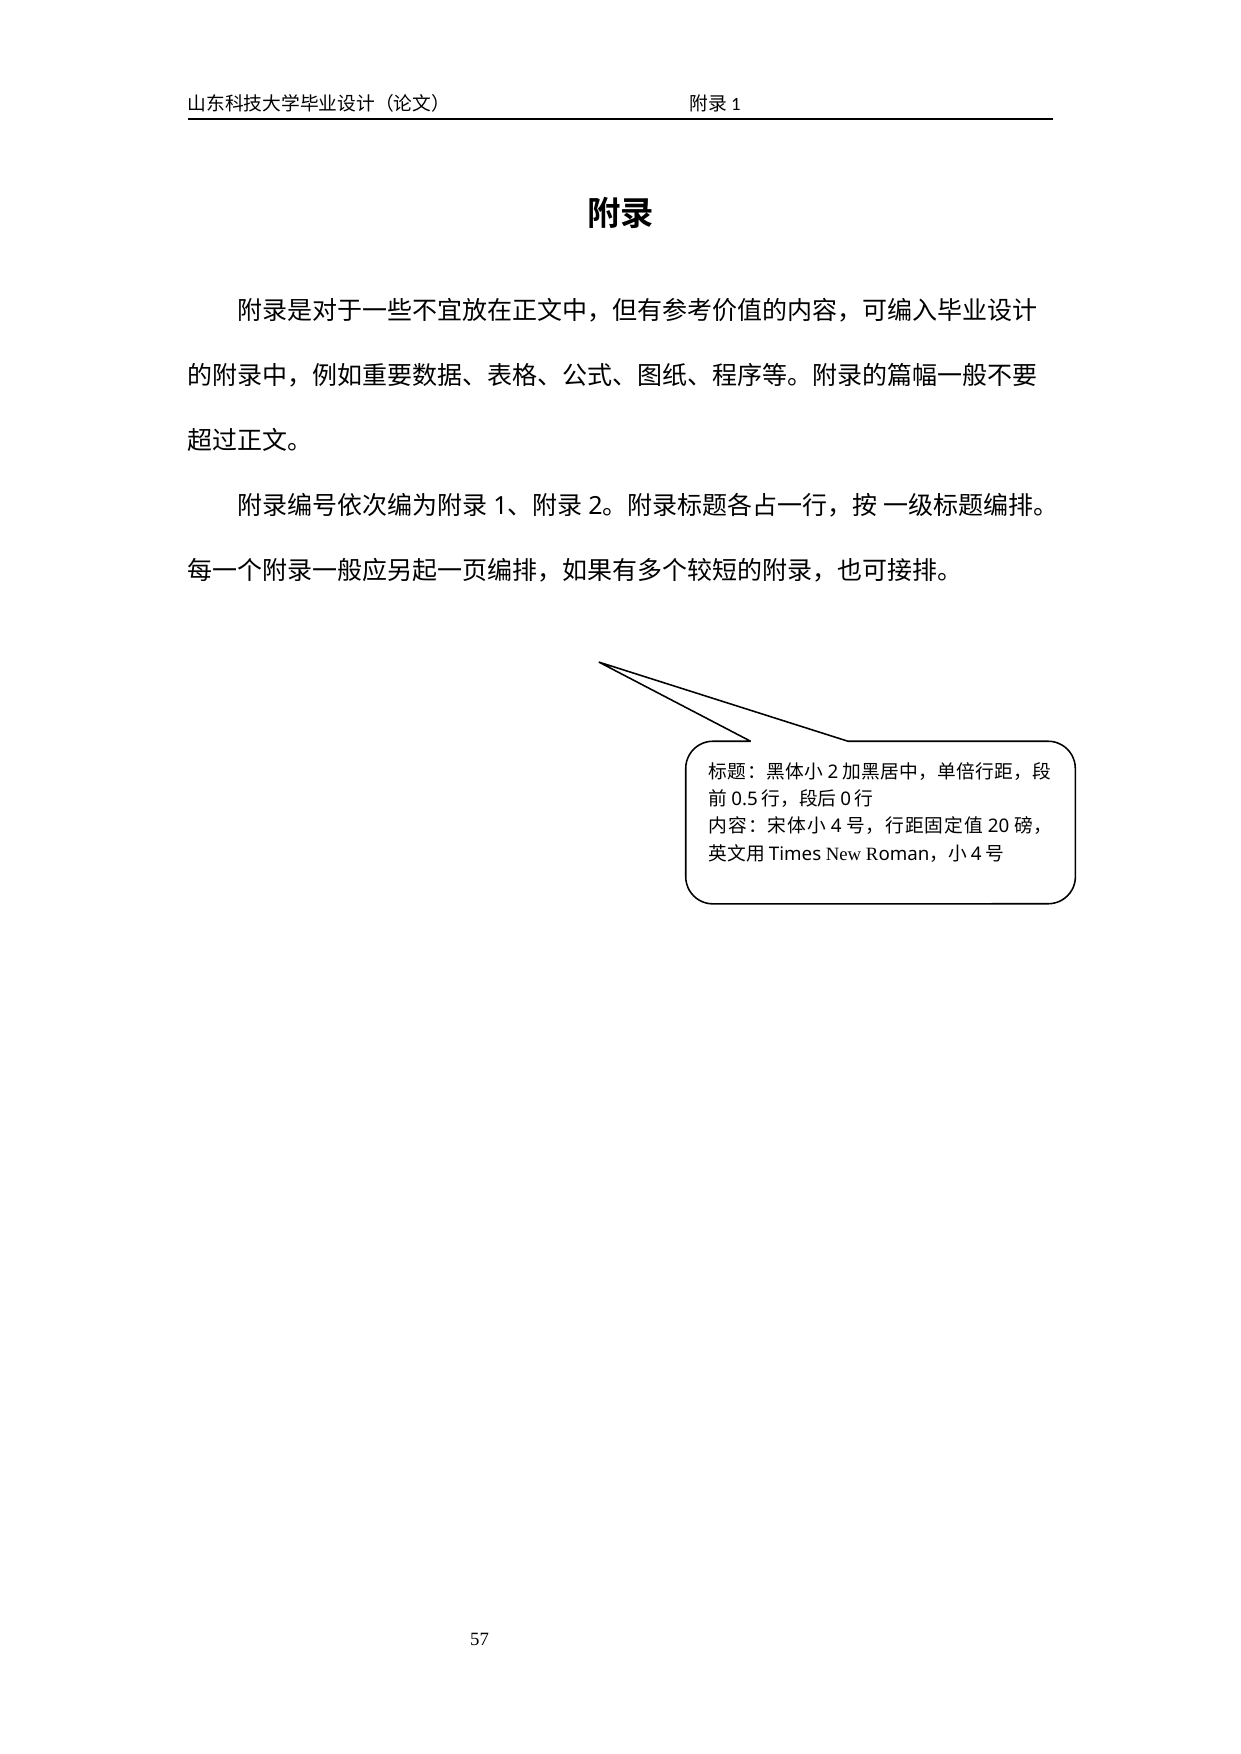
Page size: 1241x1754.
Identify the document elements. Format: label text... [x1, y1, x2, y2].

text 附录编号依次编为附录 1、附录 2。附录标题各占一行，按 一级标题编排。每一个附录一般应另起一页编排，如果有多个较短的附录，也可接排。 [187, 471, 1053, 601]
text 附录 [187, 178, 1053, 243]
text 附录是对于一些不宜放在正文中，但有参考价值的内容，可编入毕业设计的附录中，例如重要数据、表格、公式、图纸、程序等。附录的篇幅一般不要超过正文。 [187, 276, 1053, 471]
